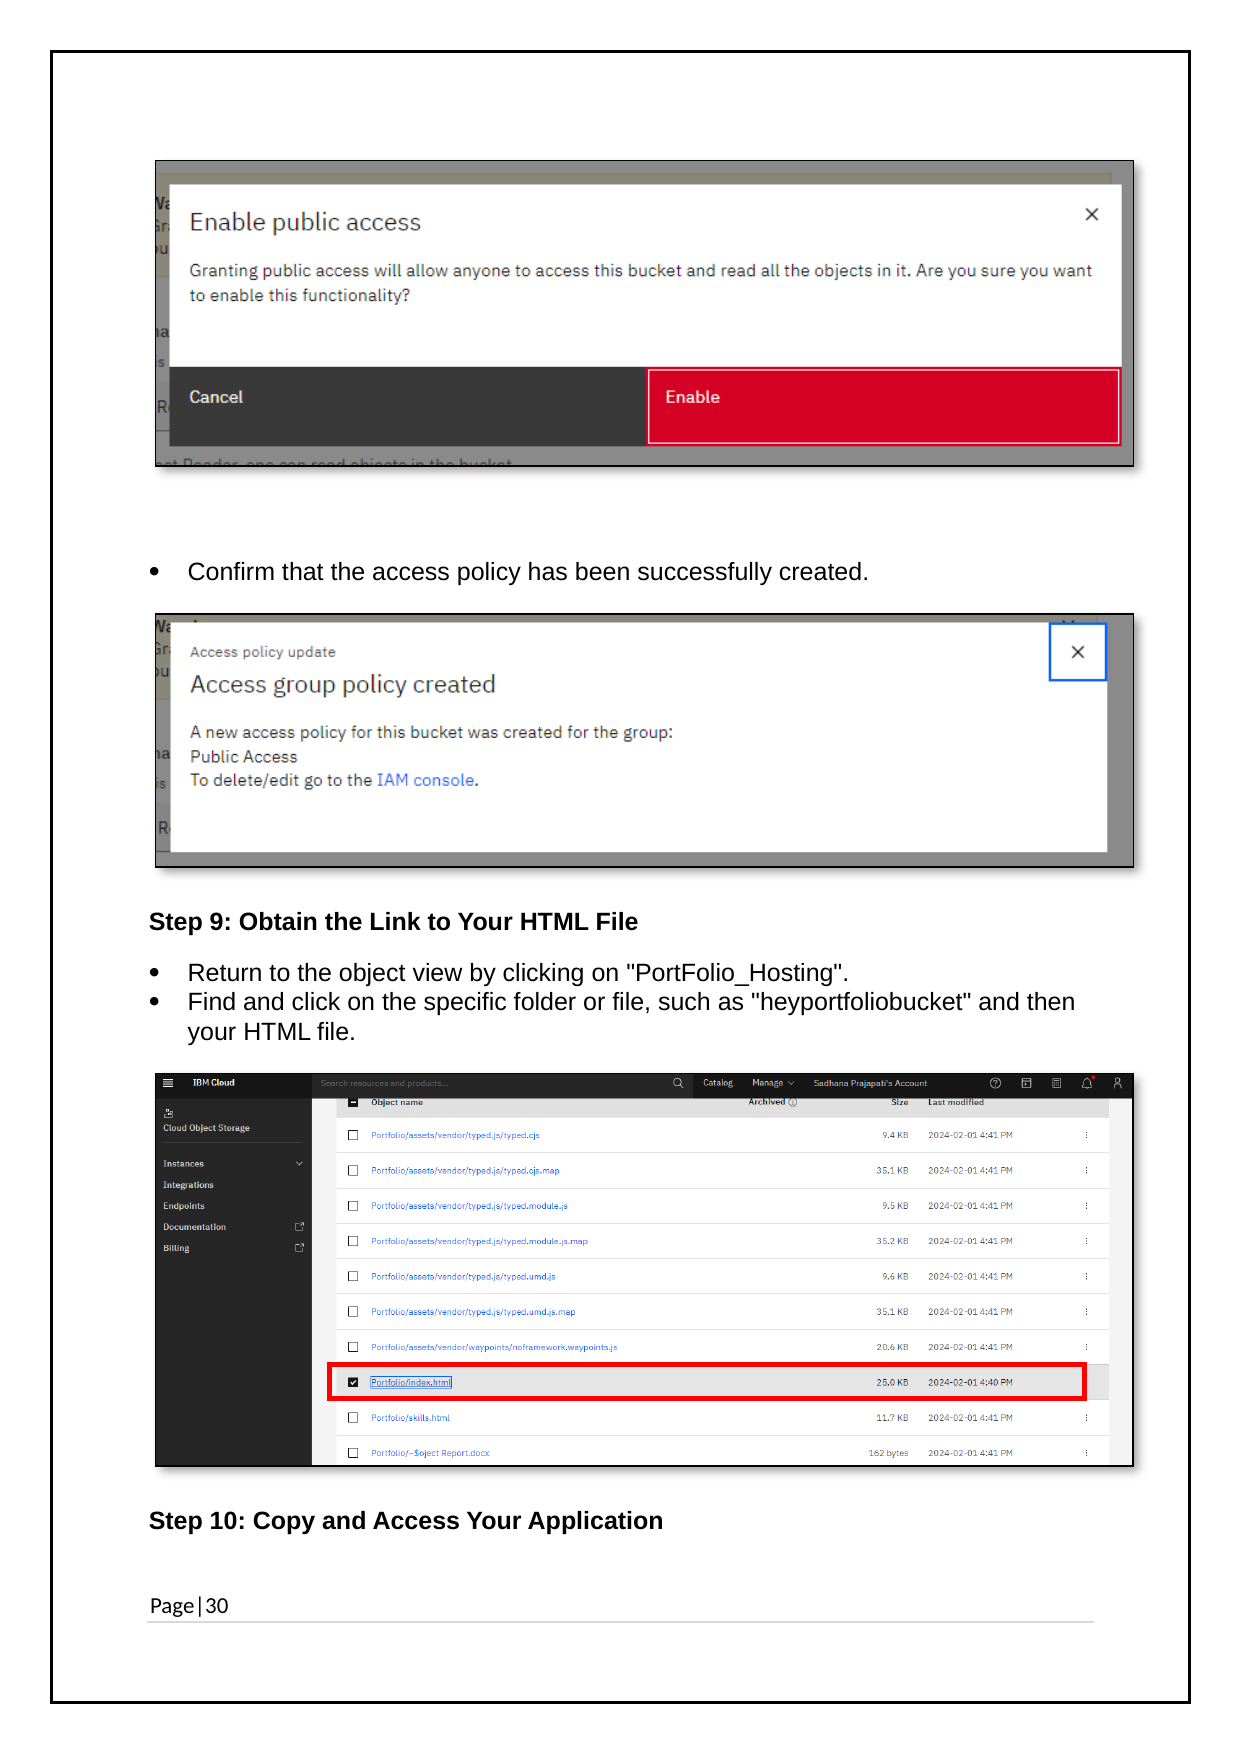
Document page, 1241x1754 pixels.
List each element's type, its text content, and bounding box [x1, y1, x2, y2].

picture [156, 161, 1133, 465]
picture [156, 615, 1133, 866]
list Return to the object view by clicking on "PortFolio_Hosting". [150, 958, 1089, 987]
picture [156, 1074, 1132, 1465]
text Step 9: Obtain the Link to Your HTML File [148, 907, 1089, 935]
text Step 10: Copy and Access Your Application [148, 1506, 1089, 1535]
list Find and click on the specific folder or file, such as "heyportfoliobucket" and then your HTML file. [150, 987, 1089, 1045]
list Confirm that the access policy has been successfully created. [150, 557, 1089, 586]
